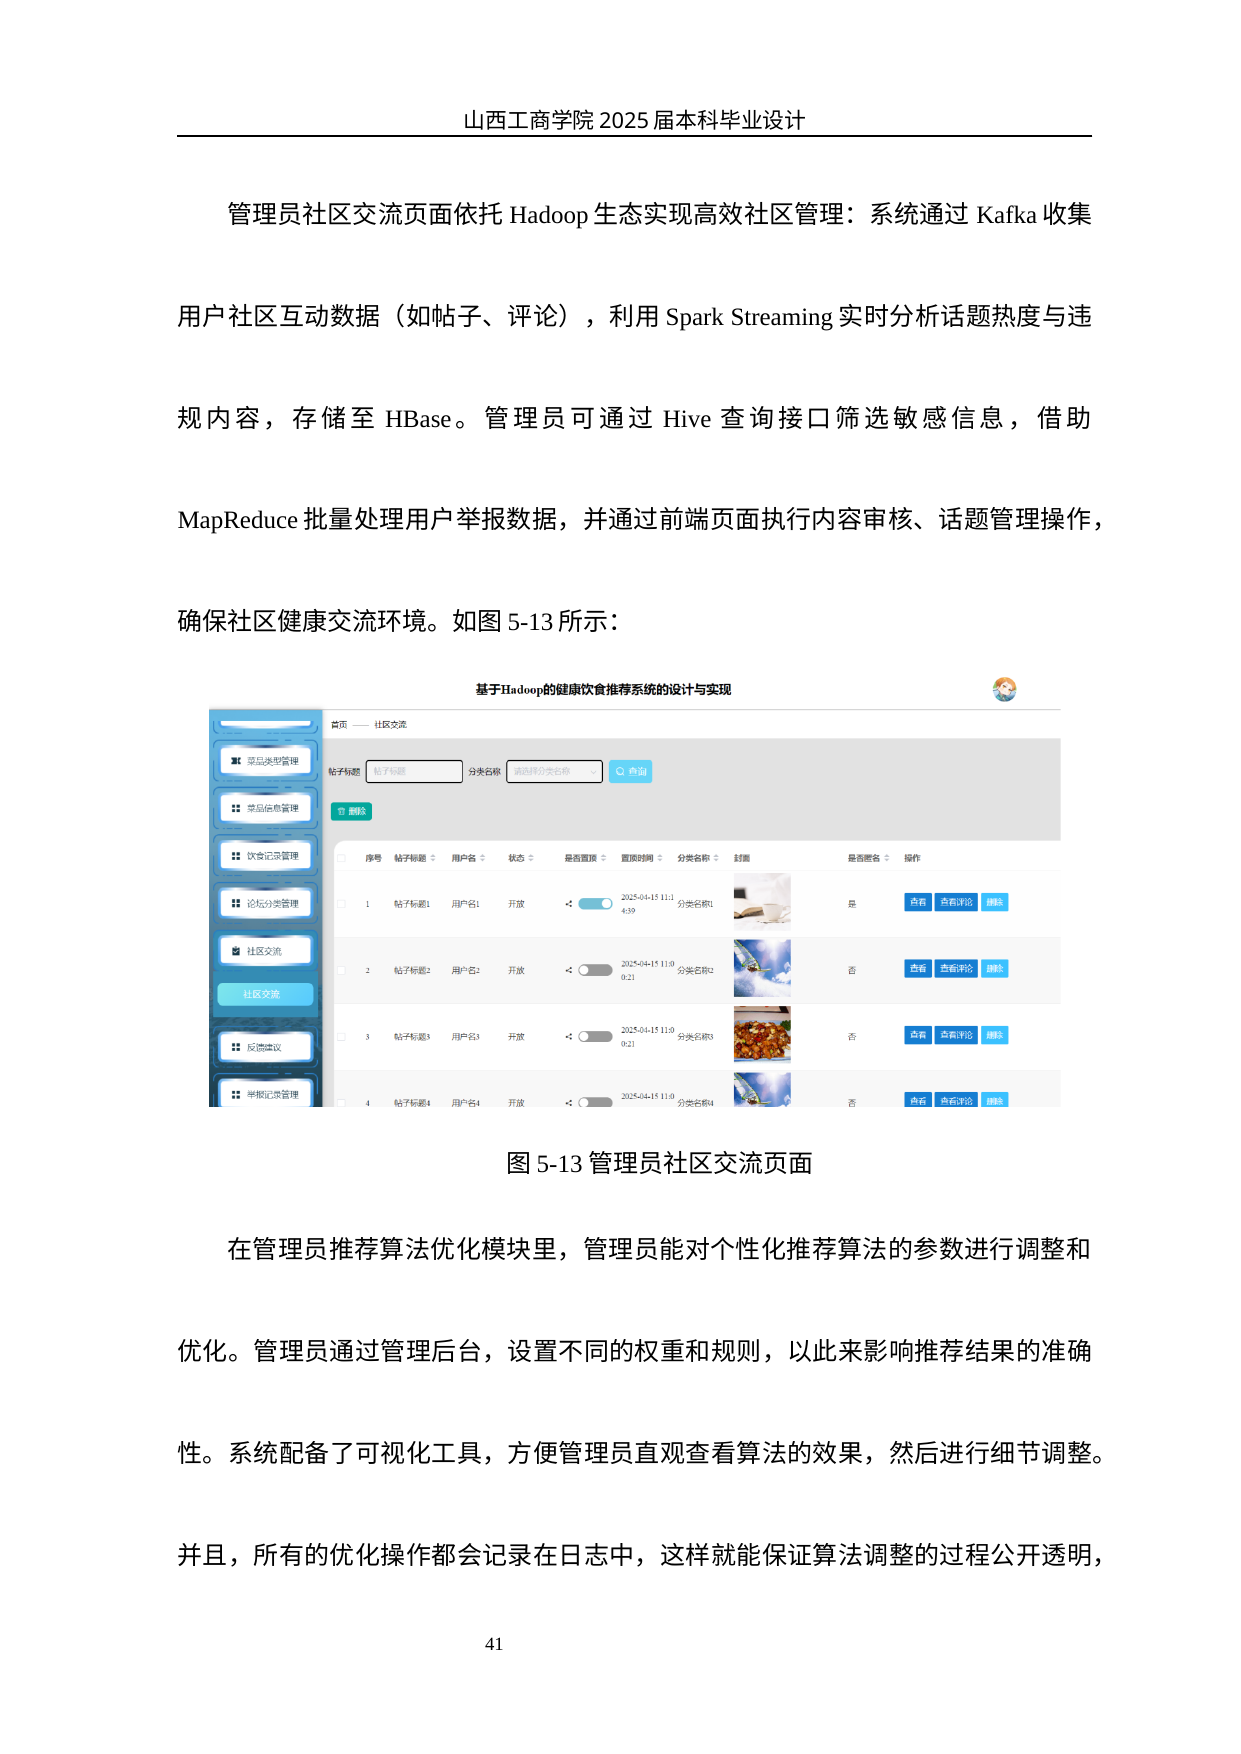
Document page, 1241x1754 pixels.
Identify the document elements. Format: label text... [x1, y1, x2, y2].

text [177, 1214, 1092, 1587]
text 图5-13 管理员社区交流页面 [177, 1128, 1092, 1196]
text 管理员社区交流页面依托Hadoop生态实现高效社区管理：系统通过Kafka收集用户社区互动数据（如帖子、评论），利用Spark Streaming实时分析话题热度与违规内容，存储至HBase。管理员可通过Hive查询接口筛选敏感信息，借助MapReduce批量处理用户举报数据，并通过前端页面执行内容审核、话题管理操作，确保社区健康交流环境。如图5-13所示： [177, 178, 1092, 654]
picture [209, 672, 1061, 1107]
